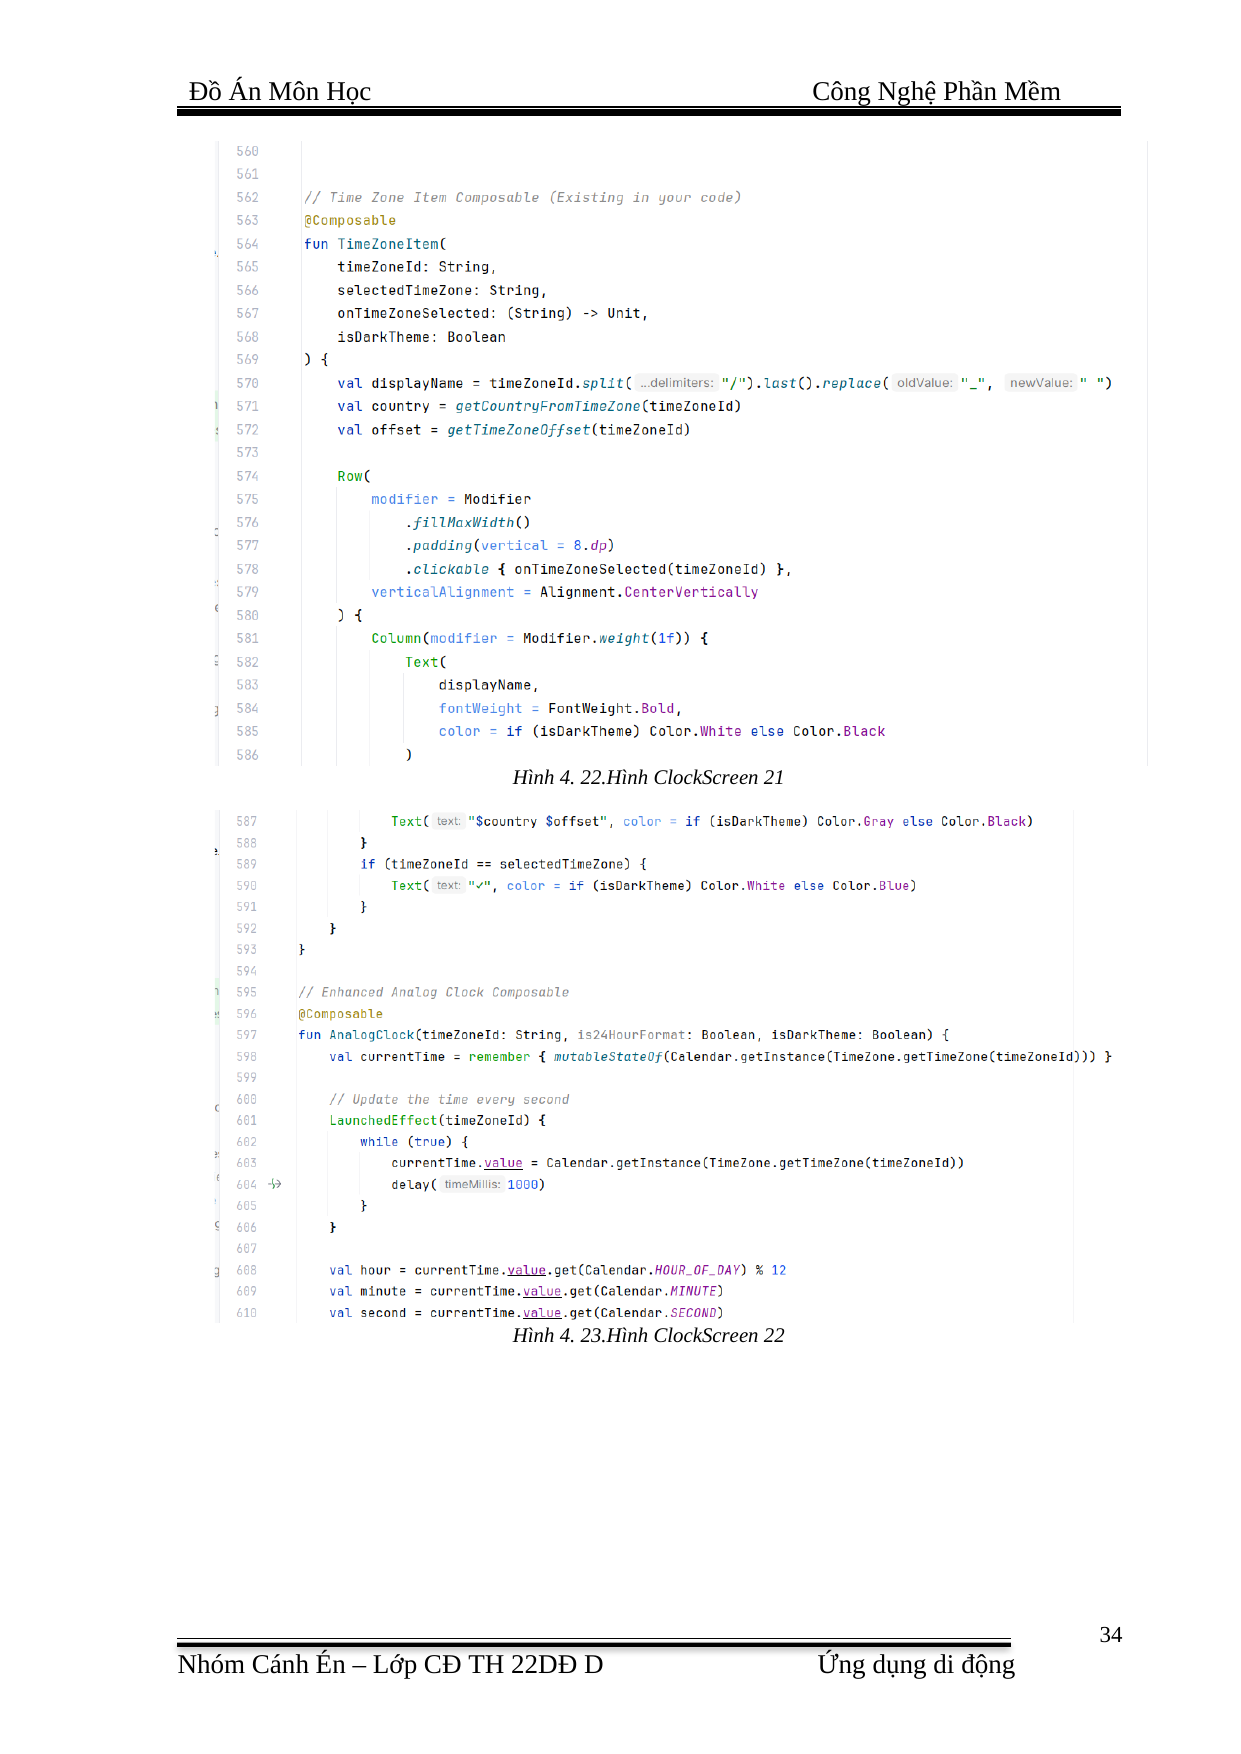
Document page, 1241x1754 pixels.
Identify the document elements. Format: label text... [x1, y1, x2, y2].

picture [214, 810, 1160, 1323]
text Hình 4. 23.Hình ClockScreen 22 [177, 1323, 1122, 1347]
picture [214, 141, 1160, 766]
text Hình 4. 22.Hình ClockScreen 21 [177, 765, 1122, 789]
